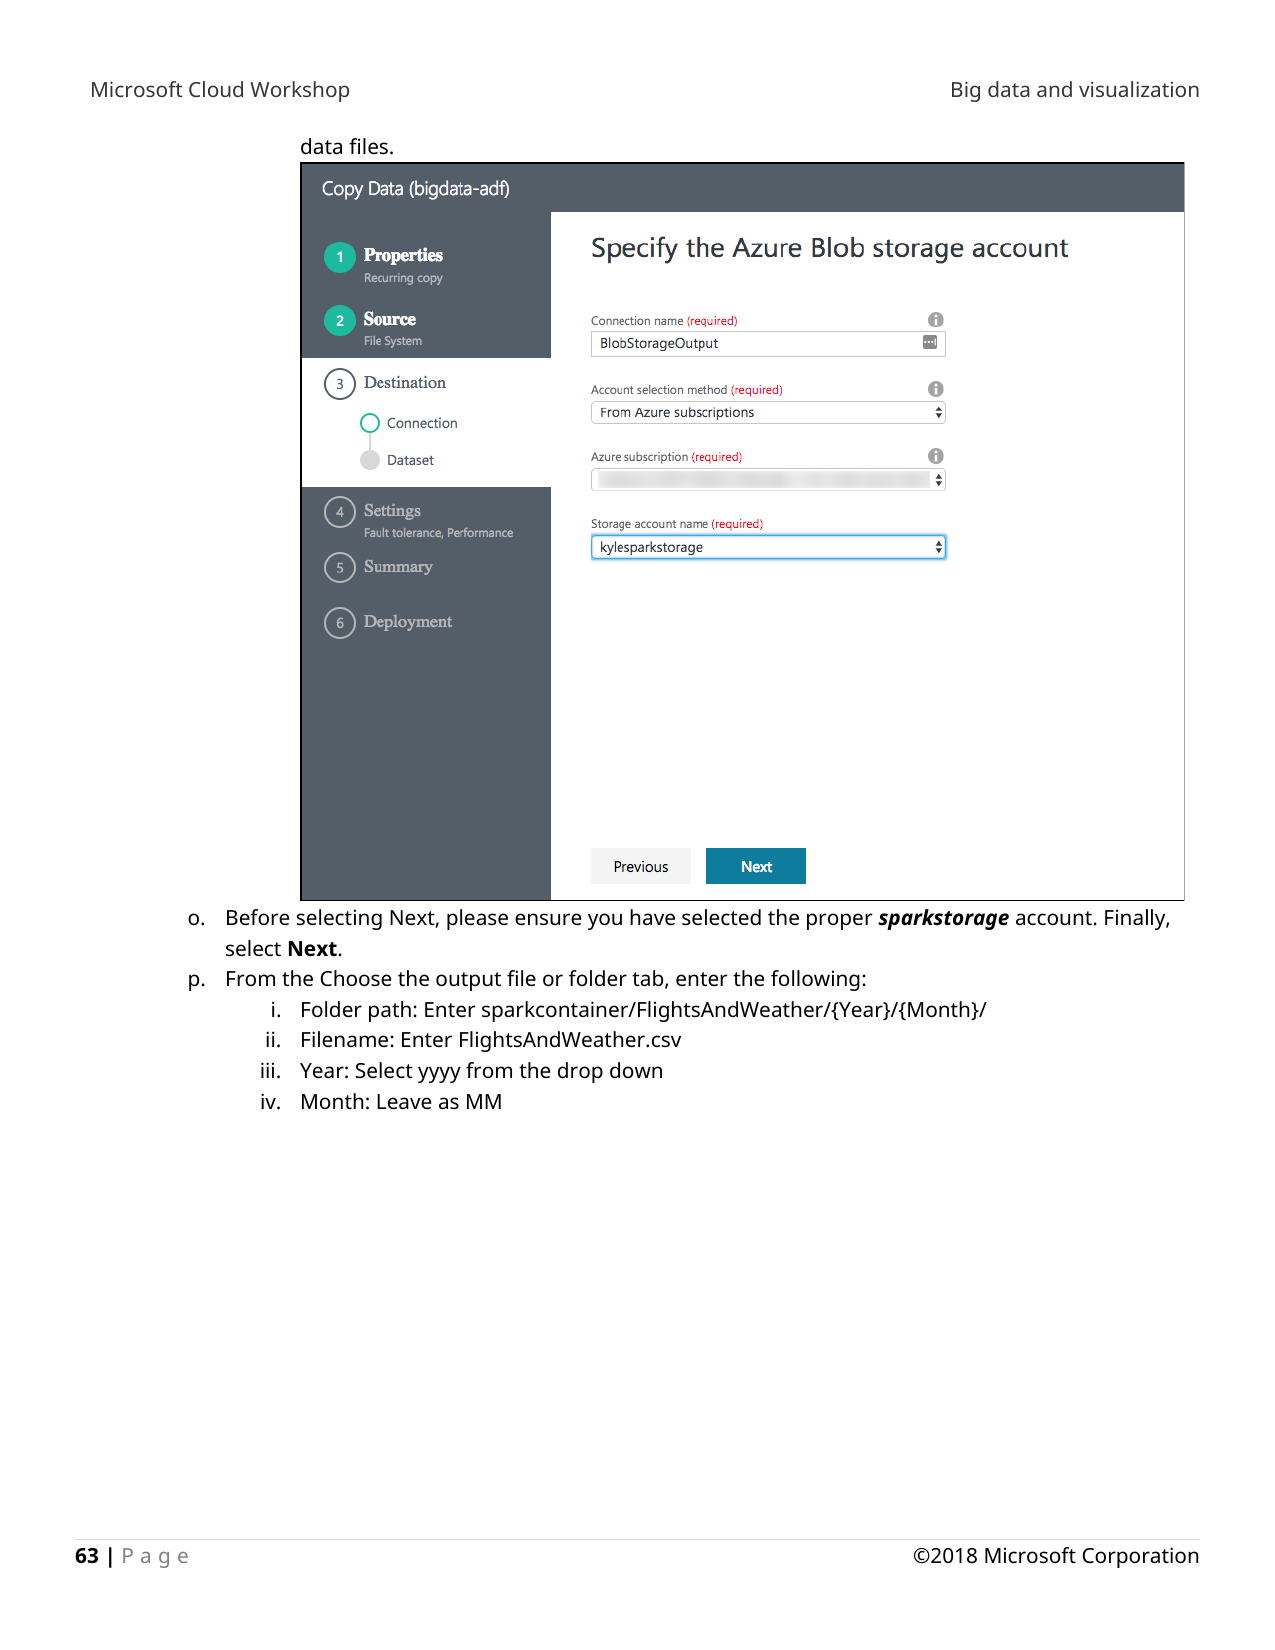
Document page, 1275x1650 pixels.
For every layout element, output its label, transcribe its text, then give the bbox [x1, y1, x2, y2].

list Month: Leave as MM [281, 1087, 1200, 1115]
list Before selecting Next, please ensure you have selected the proper sparkstorage account. Finally, select Next. [187, 903, 1200, 962]
picture [300, 162, 1185, 901]
list From the Choose the output file or folder tab, enter the following: [187, 964, 1200, 993]
list Folder path: Enter sparkcontainer/FlightsAndWeather/{Year}/{Month}/ [281, 995, 1200, 1023]
list Year: Select yyyy from the drop down [281, 1056, 1200, 1084]
list Filename: Enter FlightsAndWeather.csv [281, 1026, 1200, 1054]
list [281, 132, 1200, 901]
